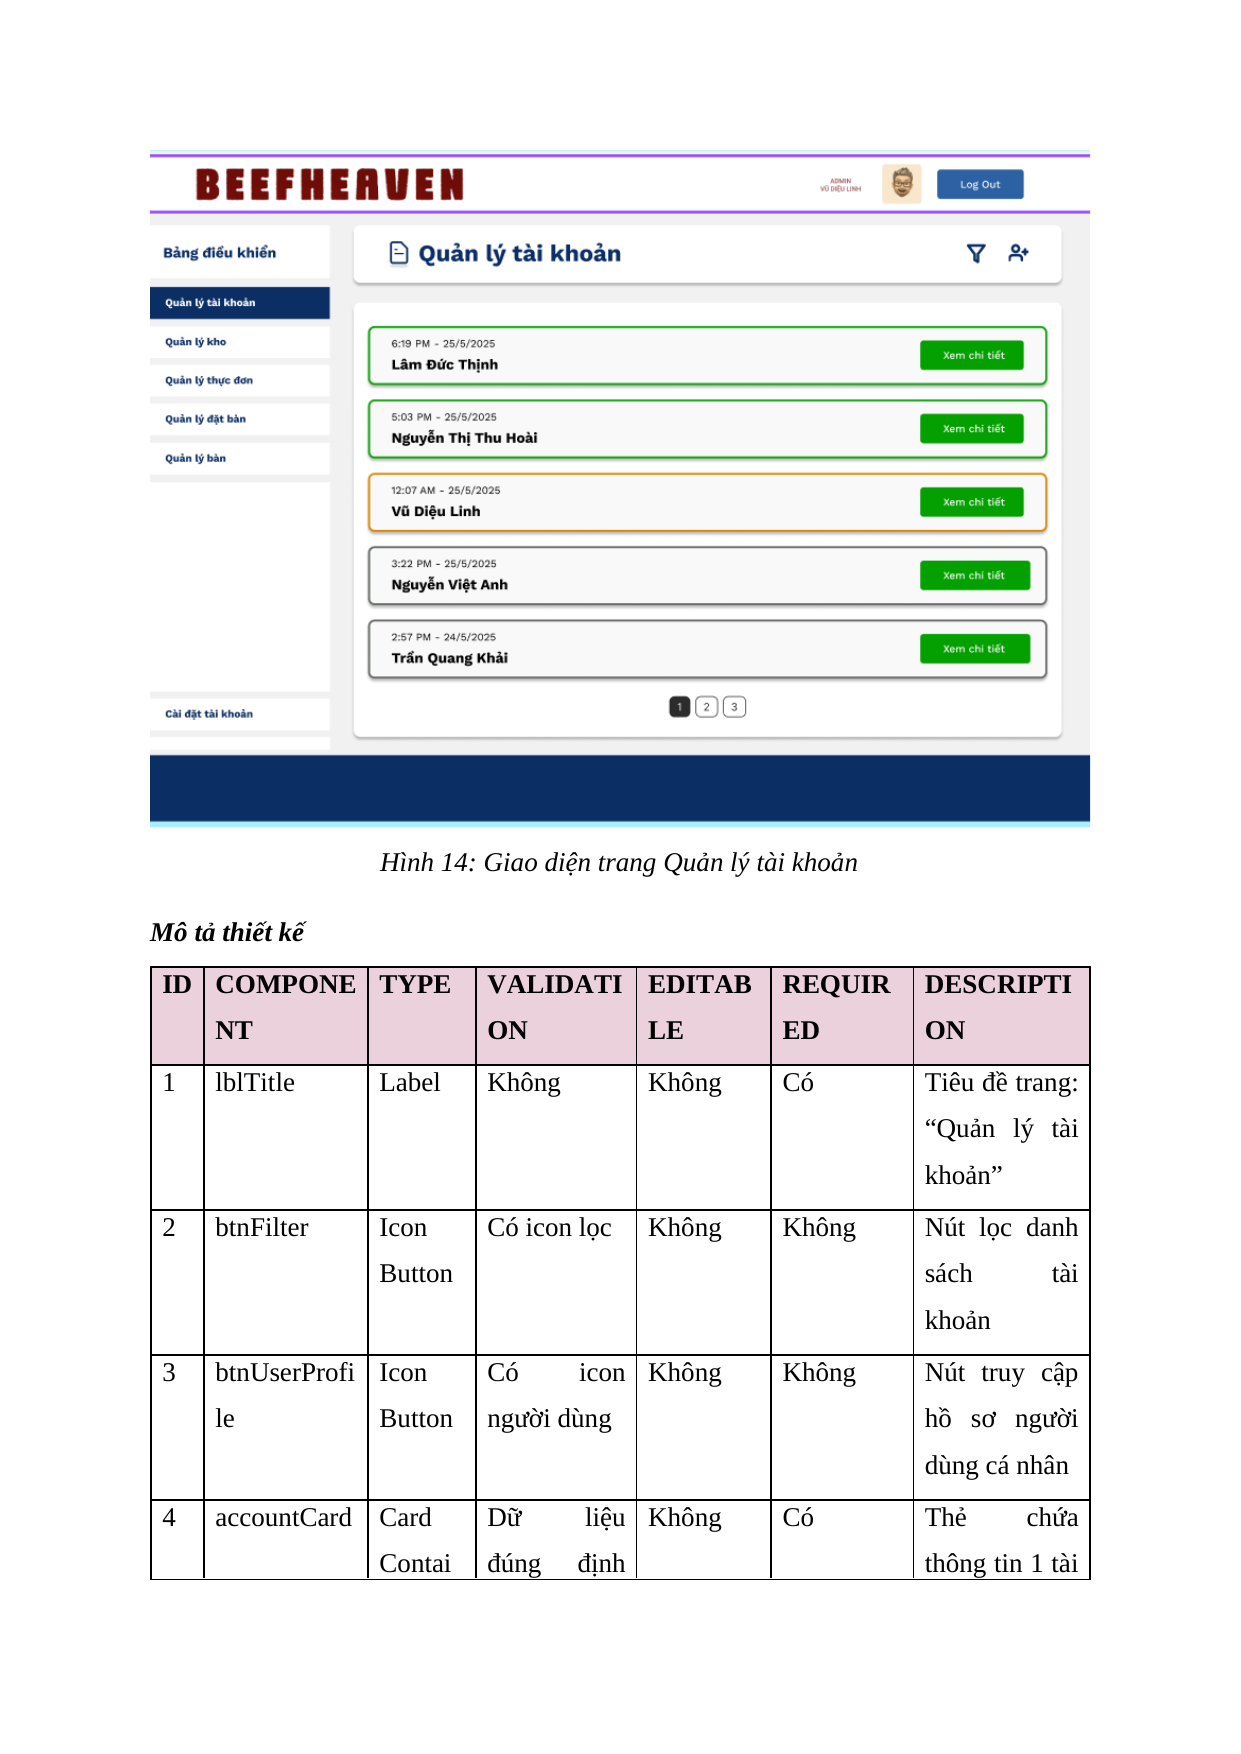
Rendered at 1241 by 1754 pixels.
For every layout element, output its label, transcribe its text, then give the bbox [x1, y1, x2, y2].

table_header REQUIRED [772, 968, 913, 1064]
table_cell Label [369, 1066, 475, 1209]
table_header DESCRIPTION [914, 968, 1089, 1064]
table_cell Icon Button [369, 1356, 475, 1499]
table_cell Không [772, 1356, 913, 1499]
table_header ID [152, 968, 203, 1064]
table_cell Icon Button [369, 1211, 475, 1354]
table_cell 2 [152, 1211, 203, 1354]
table_cell Nút truy cập hồ sơ người dùng cá nhân [914, 1356, 1089, 1499]
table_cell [914, 1501, 1089, 1578]
table_cell Không [477, 1066, 636, 1209]
table_cell Không [637, 1356, 770, 1499]
table_cell 1 [152, 1066, 203, 1209]
table_cell btnUserProfile [205, 1356, 367, 1499]
table_cell Có icon lọc [477, 1211, 636, 1354]
text Mô tả thiết kế [150, 916, 1090, 947]
table_cell btnFilter [205, 1211, 367, 1354]
table_cell 3 [152, 1356, 203, 1499]
table_cell Có [772, 1066, 913, 1209]
table_header TYPE [369, 968, 475, 1064]
table_cell lblTitle [205, 1066, 367, 1209]
table_cell Card Container [369, 1501, 475, 1578]
table_header EDITABLE [637, 968, 770, 1064]
table_cell Tiêu đề trang: “Quản lý tài khoản” [914, 1066, 1089, 1209]
subtitle Hình 14: Giao diện trang Quản lý tài khoản [150, 846, 1090, 877]
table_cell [477, 1501, 636, 1578]
table_cell 4 [152, 1501, 203, 1578]
table_header COMPONENT [205, 968, 367, 1064]
table_header VALIDATION [477, 968, 636, 1064]
table_cell Không [637, 1501, 770, 1578]
table_cell Không [637, 1066, 770, 1209]
table_cell Không [637, 1211, 770, 1354]
table_cell Nút lọc danh sách tài khoản [914, 1211, 1089, 1354]
table_cell Có icon người dùng [477, 1356, 636, 1499]
table_cell Có [772, 1501, 913, 1578]
table_cell accountCard [205, 1501, 367, 1578]
picture [150, 150, 1091, 827]
table_cell Không [772, 1211, 913, 1354]
